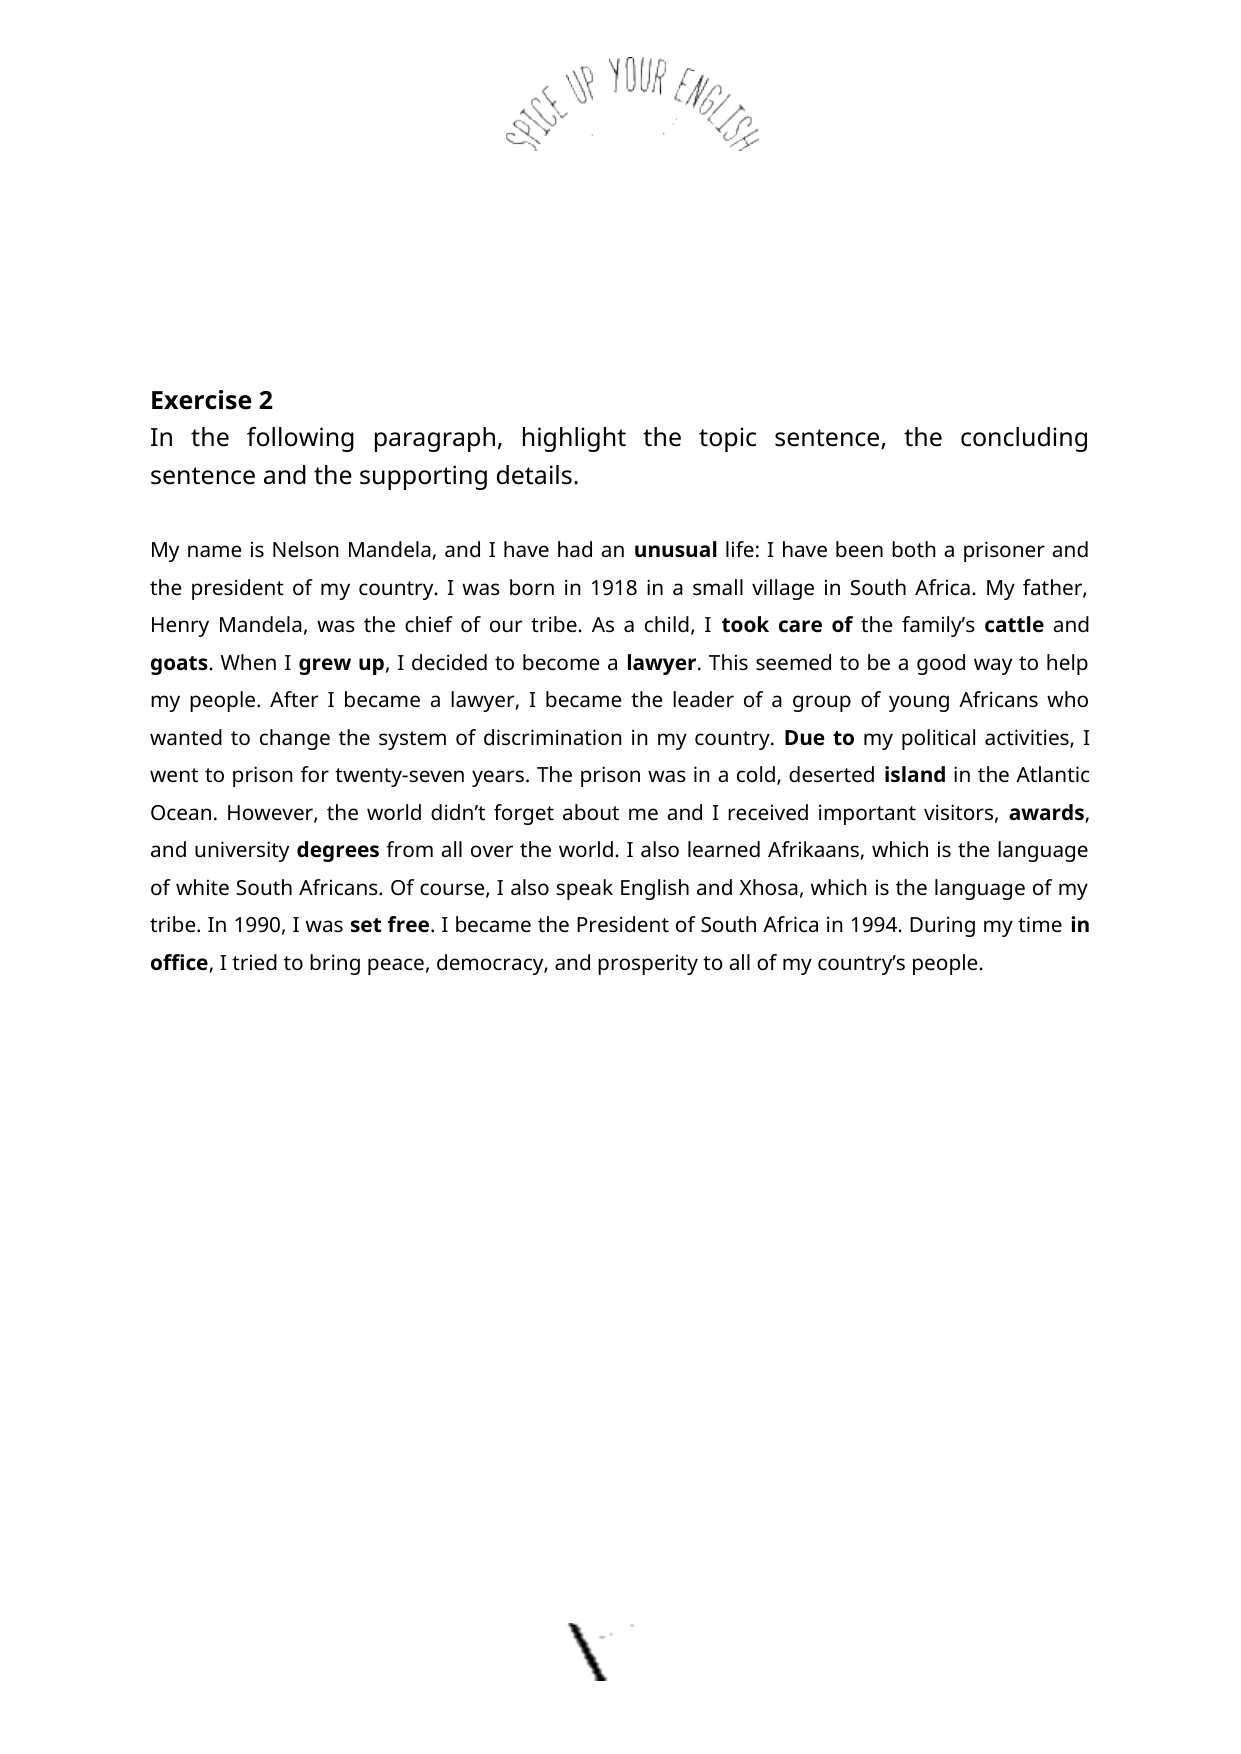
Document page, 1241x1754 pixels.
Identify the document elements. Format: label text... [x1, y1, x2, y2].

text Exercise 2 [150, 381, 1090, 418]
text In the following paragraph, highlight the topic sentence, the concluding sentence and the supporting details. [150, 418, 1090, 493]
text My name is Nelson Mandela, and I have had an unusual life: I have been both a prisoner and the president of my country. I was born in 1918 in a small village in South Africa. My father, Henry Mandela, was the chief of our tribe. As a child, I took care of the family’s cattle and goats. When I grew up, I decided to become a lawyer. This seemed to be a good way to help my people. After I became a lawyer, I became the leader of a group of young Africans who wanted to change the system of discrimination in my country. Due to my political activities, I went to prison for twenty-seven years. The prison was in a cold, deserted island in the Atlantic Ocean. However, the world didn’t forget about me and I received important visitors, awards, and university degrees from all over the world. I also learned Afrikaans, which is the language of white South Africans. Of course, I also speak English and Xhosa, which is the language of my tribe. In 1990, I was set free. I became the President of South Africa in 1994. During my time in office, I tried to bring peace, democracy, and prosperity to all of my country’s people. [150, 531, 1090, 981]
